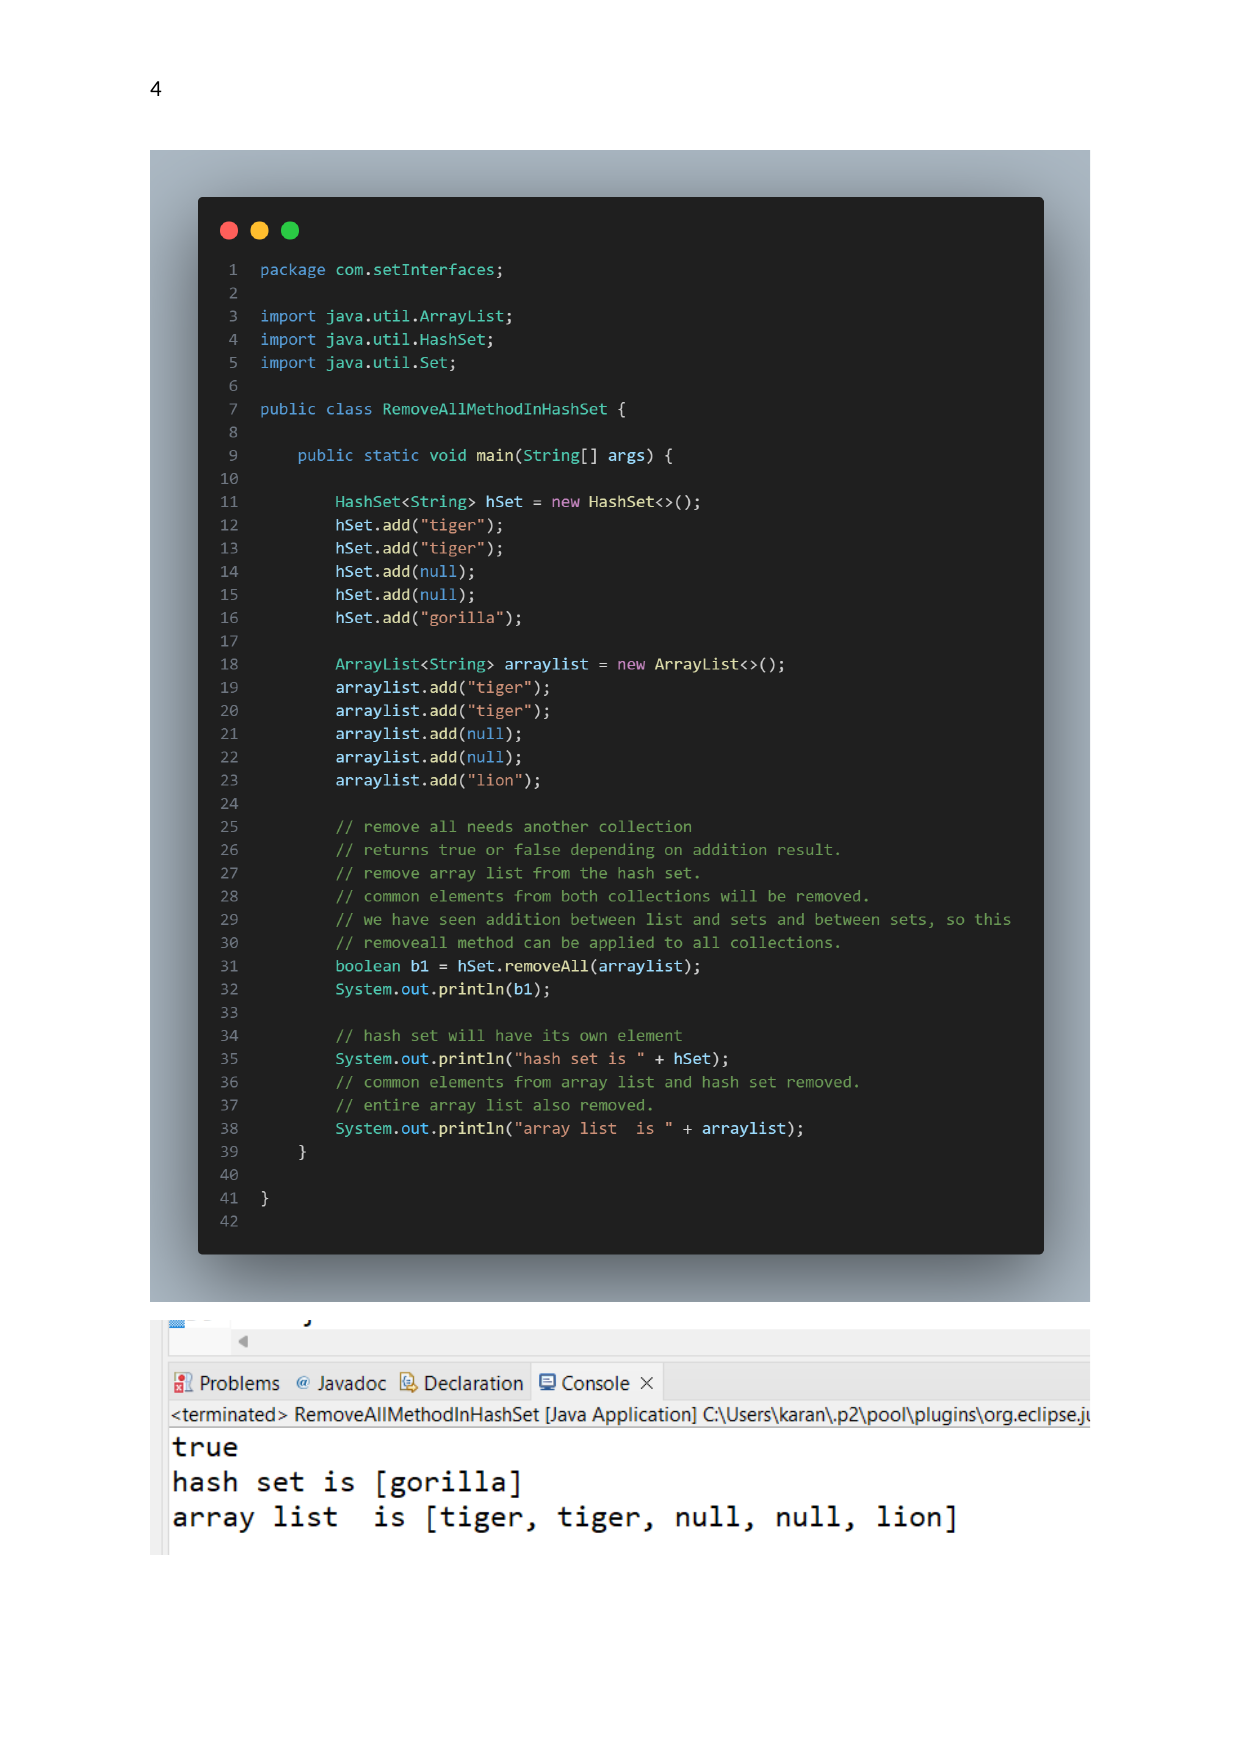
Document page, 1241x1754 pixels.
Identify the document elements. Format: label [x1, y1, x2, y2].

picture [150, 150, 1091, 1302]
picture [150, 1320, 1091, 1555]
